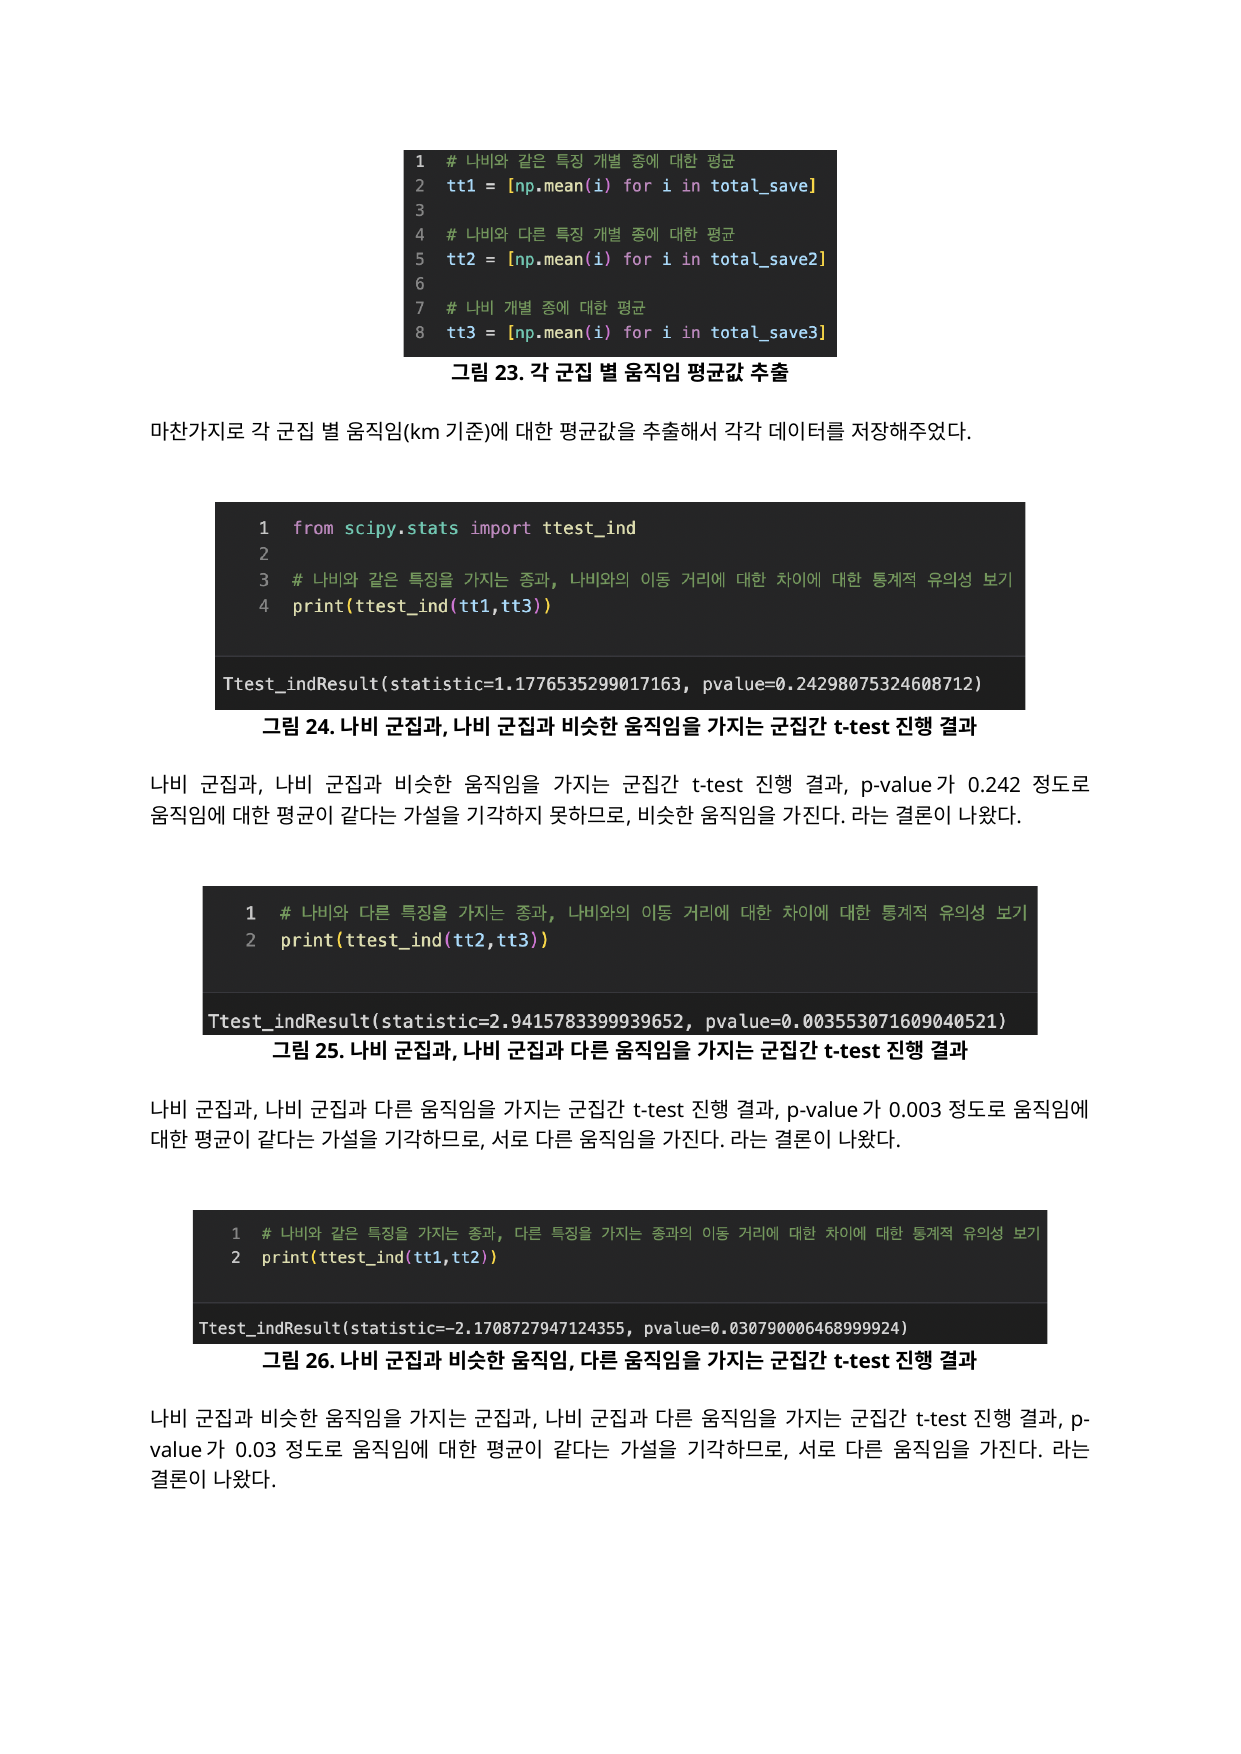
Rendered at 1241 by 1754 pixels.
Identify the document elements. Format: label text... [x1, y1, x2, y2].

text 마찬가지로 각 군집 별 움직임(km 기준)에 대한 평균값을 추출해서 각각 데이터를 저장해주었다. [150, 415, 1090, 446]
picture [403, 150, 837, 357]
text 그림 25. 나비 군집과, 나비 군집과 다른 움직임을 가지는 군집간 t-test 진행 결과 [150, 1034, 1090, 1064]
text 나비 군집과, 나비 군집과 비슷한 움직임을 가지는 군집간 t-test 진행 결과, p-value가 0.242 정도로 움직임에 대한 평균이 같다는 가설을 기각하지 못하므로, 비슷한 움직임을 가진다. 라는 결론이 나왔다. [150, 769, 1090, 829]
picture [202, 886, 1038, 1035]
picture [215, 502, 1026, 710]
text 나비 군집과 비슷한 움직임을 가지는 군집과, 나비 군집과 다른 움직임을 가지는 군집간 t-test 진행 결과, p-value가 0.03 정도로 움직임에 대한 평균이 같다는 가설을 기각하므로, 서로 다른 움직임을 가진다. 라는 결론이 나왔다. [150, 1403, 1090, 1494]
text 그림 26. 나비 군집과 비슷한 움직임, 다른 움직임을 가지는 군집간 t-test 진행 결과 [150, 1344, 1090, 1374]
text 그림 24. 나비 군집과, 나비 군집과 비슷한 움직임을 가지는 군집간 t-test 진행 결과 [150, 710, 1090, 740]
text 그림 23. 각 군집 별 움직임 평균값 추출 [150, 357, 1090, 387]
picture [192, 1210, 1048, 1344]
text 나비 군집과, 나비 군집과 다른 움직임을 가지는 군집간 t-test 진행 결과, p-value가 0.003 정도로 움직임에 대한 평균이 같다는 가설을 기각하므로, 서로 다른 움직임을 가진다. 라는 결론이 나왔다. [150, 1093, 1090, 1153]
